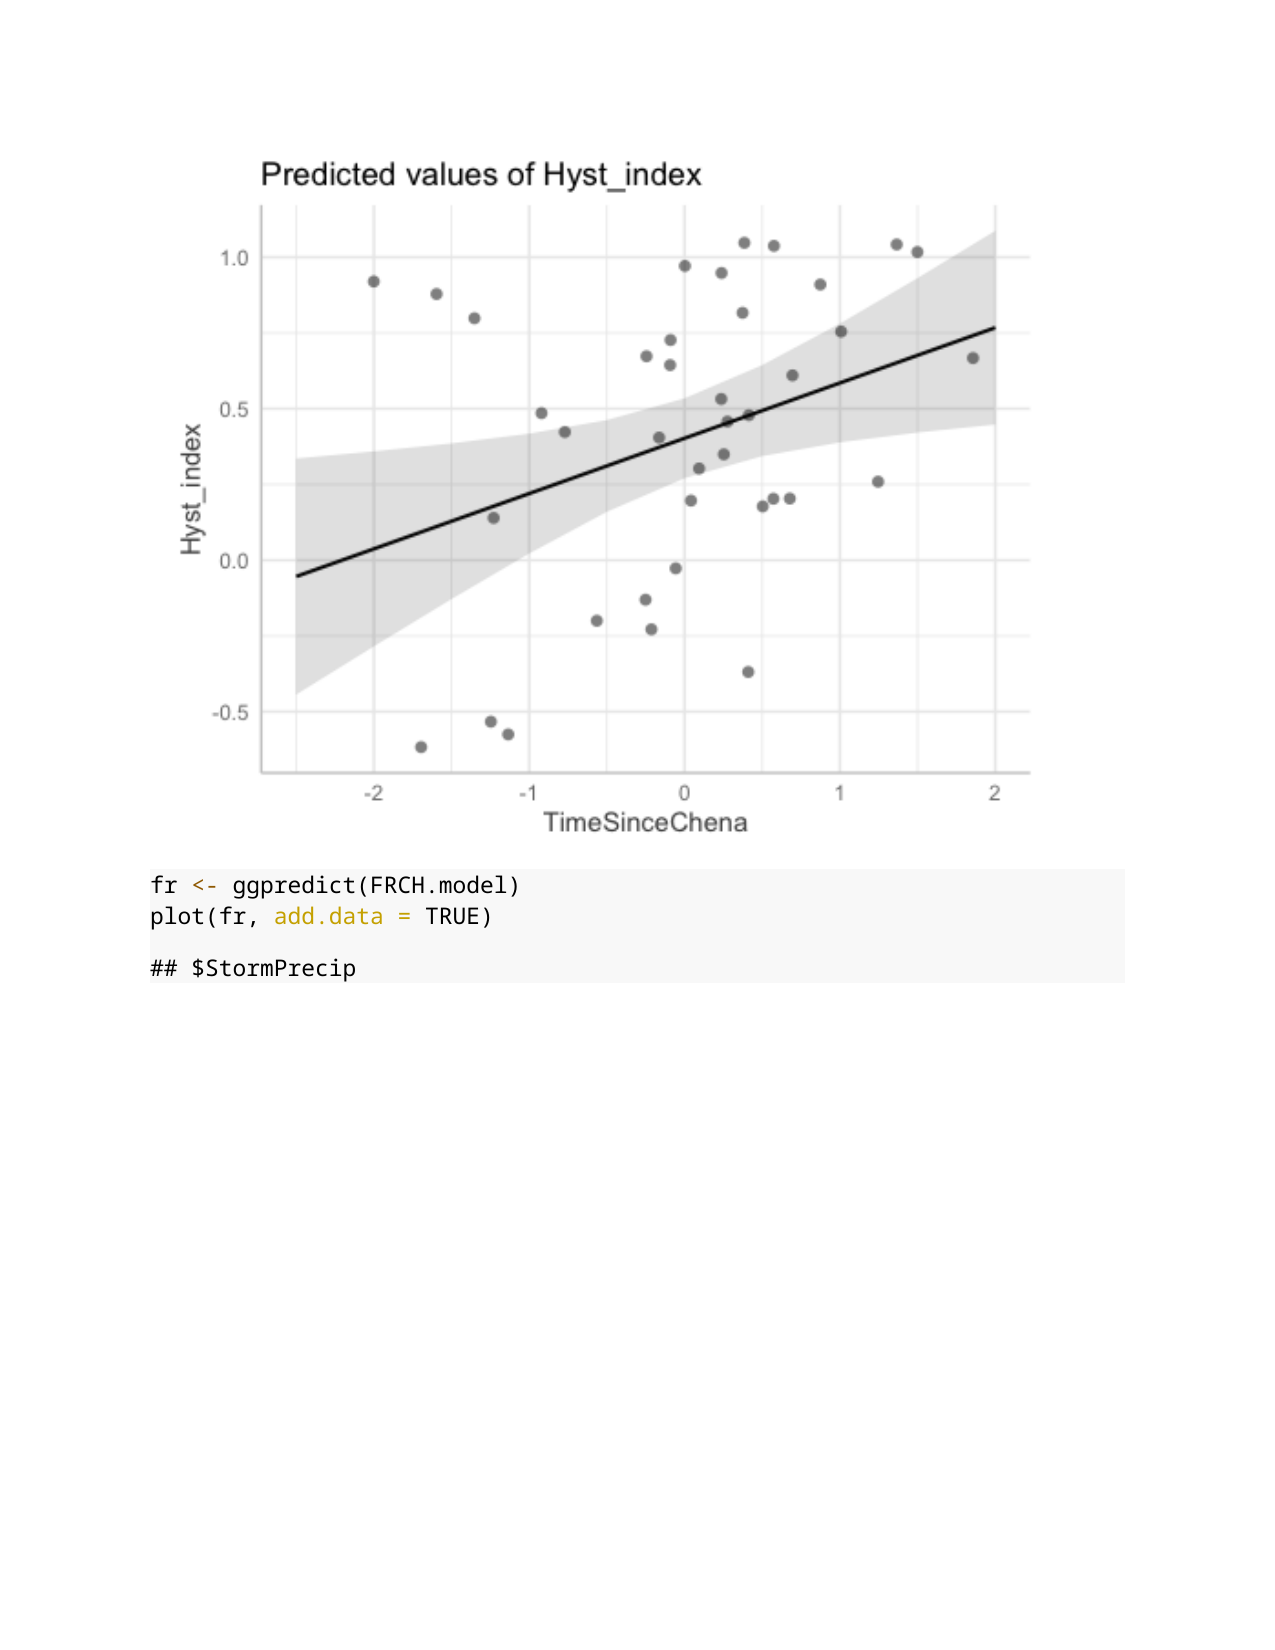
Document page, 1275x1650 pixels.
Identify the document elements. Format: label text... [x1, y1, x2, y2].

text fr <- ggpredict(FRCH.model) plot(fr, add.data = TRUE) [494, 869, 1125, 931]
picture [168, 150, 1044, 850]
text ## $StormPrecip [150, 952, 1125, 983]
